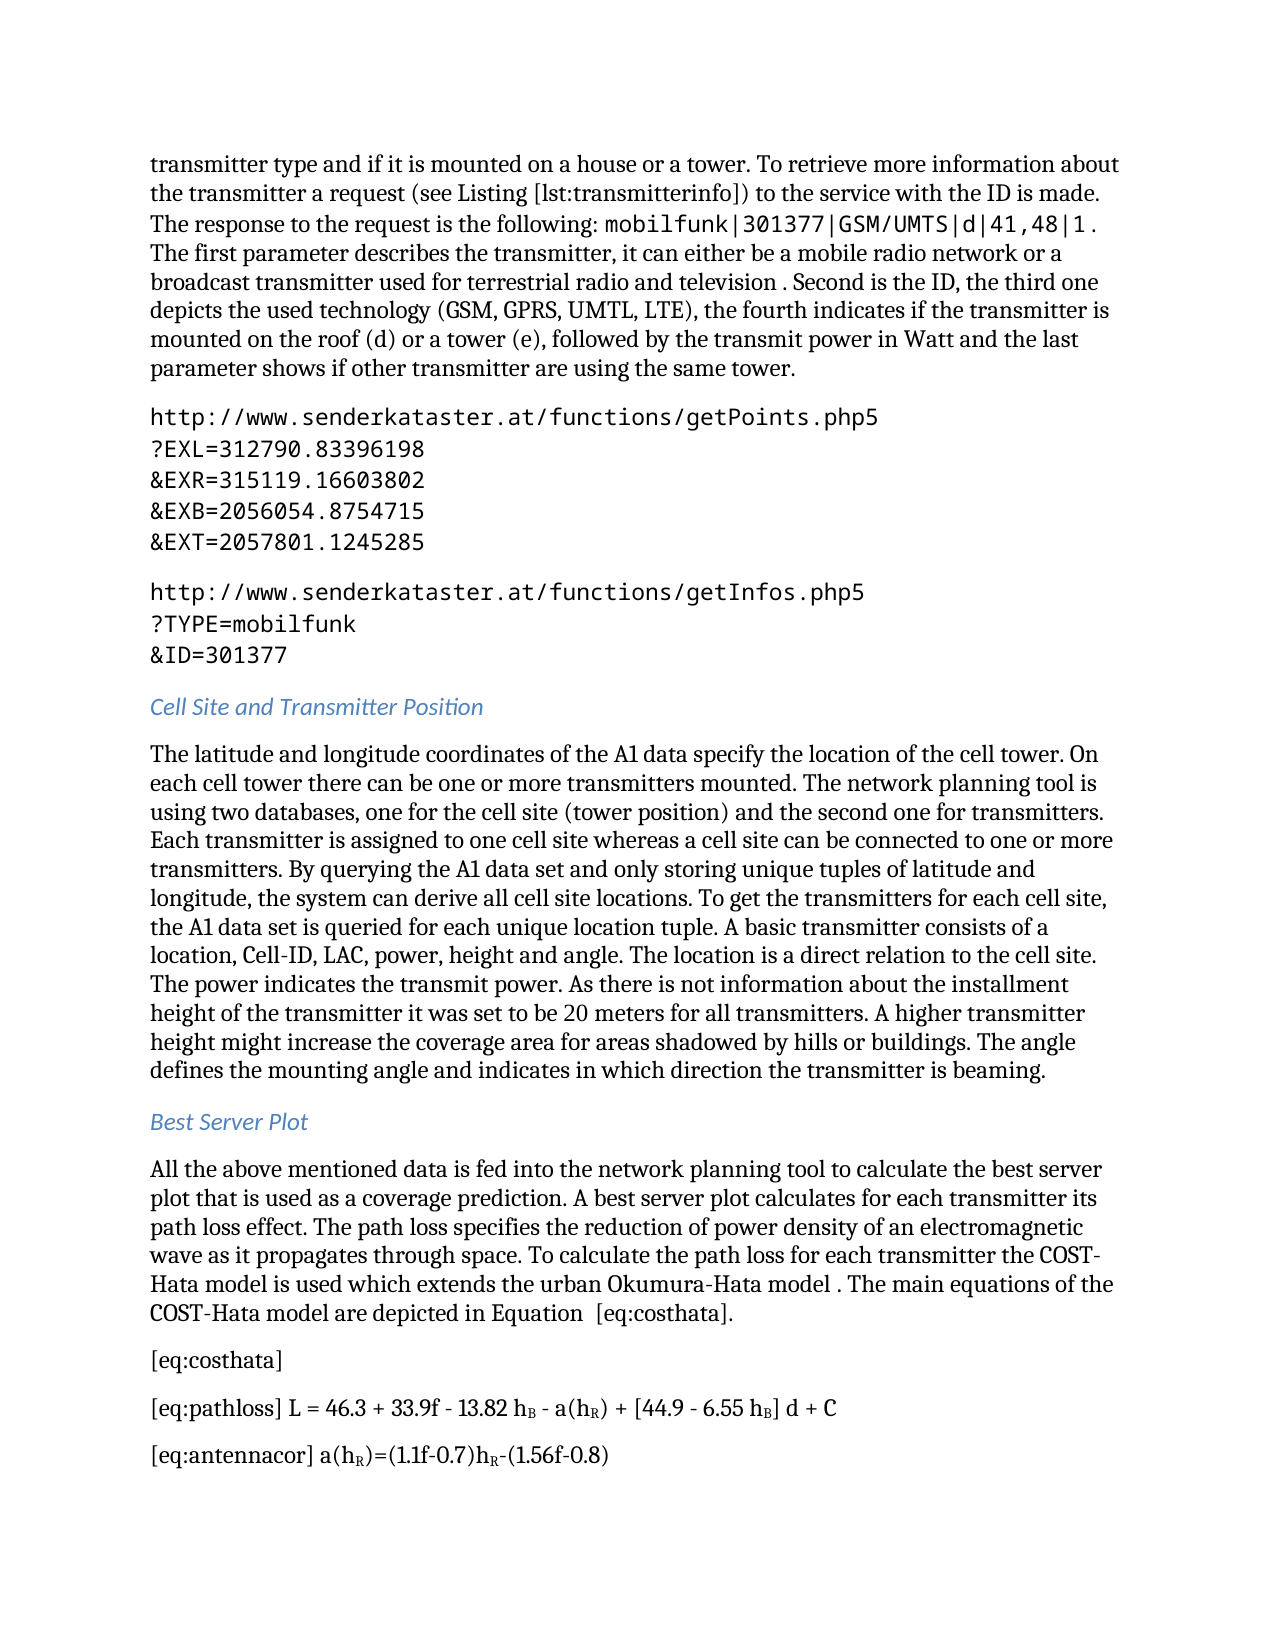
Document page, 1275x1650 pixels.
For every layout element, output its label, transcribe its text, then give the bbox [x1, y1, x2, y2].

text The latitude and longitude coordinates of the A1 data specify the location of the cell tower. On each cell tower there can be one or more transmitters mounted. The network planning tool is using two databases, one for the cell site (tower position) and the second one for transmitters. Each transmitter is assigned to one cell site whereas a cell site can be connected to one or more transmitters. By querying the A1 data set and only storing unique tuples of latitude and longitude, the system can derive all cell site locations. To get the transmitters for each cell site, the A1 data set is queried for each unique location tuple. A basic transmitter consists of a location, Cell-ID, LAC, power, height and angle. The location is a direct relation to the cell site. The power indicates the transmit power. As there is not information about the installment height of the transmitter it was set to be meters for all transmitters. A higher transmitter height might increase the coverage area for areas shadowed by hills or buildings. The angle defines the mounting angle and indicates in which direction the transmitter is beaming. [150, 740, 1125, 1085]
subtitle Best Server Plot [150, 1106, 1125, 1136]
text http://www.senderkataster.at/functions/getInfos.php5 ?TYPE=mobilfunk &ID=301377 [150, 576, 1125, 670]
text http://www.senderkataster.at/functions/getPoints.php5 ?EXL=312790.83396198 &EXR=315119.16603802 &EXB=2056054.8754715 &EXT=2057801.1245285 [150, 401, 1125, 557]
text [eq:antennacor] a(hR)=(1.1f-0.7)hR-(1.56f-0.8) [150, 1441, 1125, 1470]
text [eq:pathloss] L = 46.3 + 33.9f - 13.82 hB - a(hR) + [44.9 - 6.55 hB] d + C [150, 1394, 1125, 1423]
text [eq:costhata] [150, 1346, 1125, 1375]
text All the above mentioned data is fed into the network planning tool to calculate the best server plot that is used as a coverage prediction. A best server plot calculates for each transmitter its path loss effect. The path loss specifies the reduction of power density of an electromagnetic wave as it propagates through space. To calculate the path loss for each transmitter the COST-Hata model is used which extends the urban Okumura-Hata model . The main equations of the COST-Hata model are depicted in Equation [eq:costhata]. [150, 1155, 1125, 1328]
subtitle Cell Site and Transmitter Position [150, 691, 1125, 721]
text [150, 150, 1125, 382]
